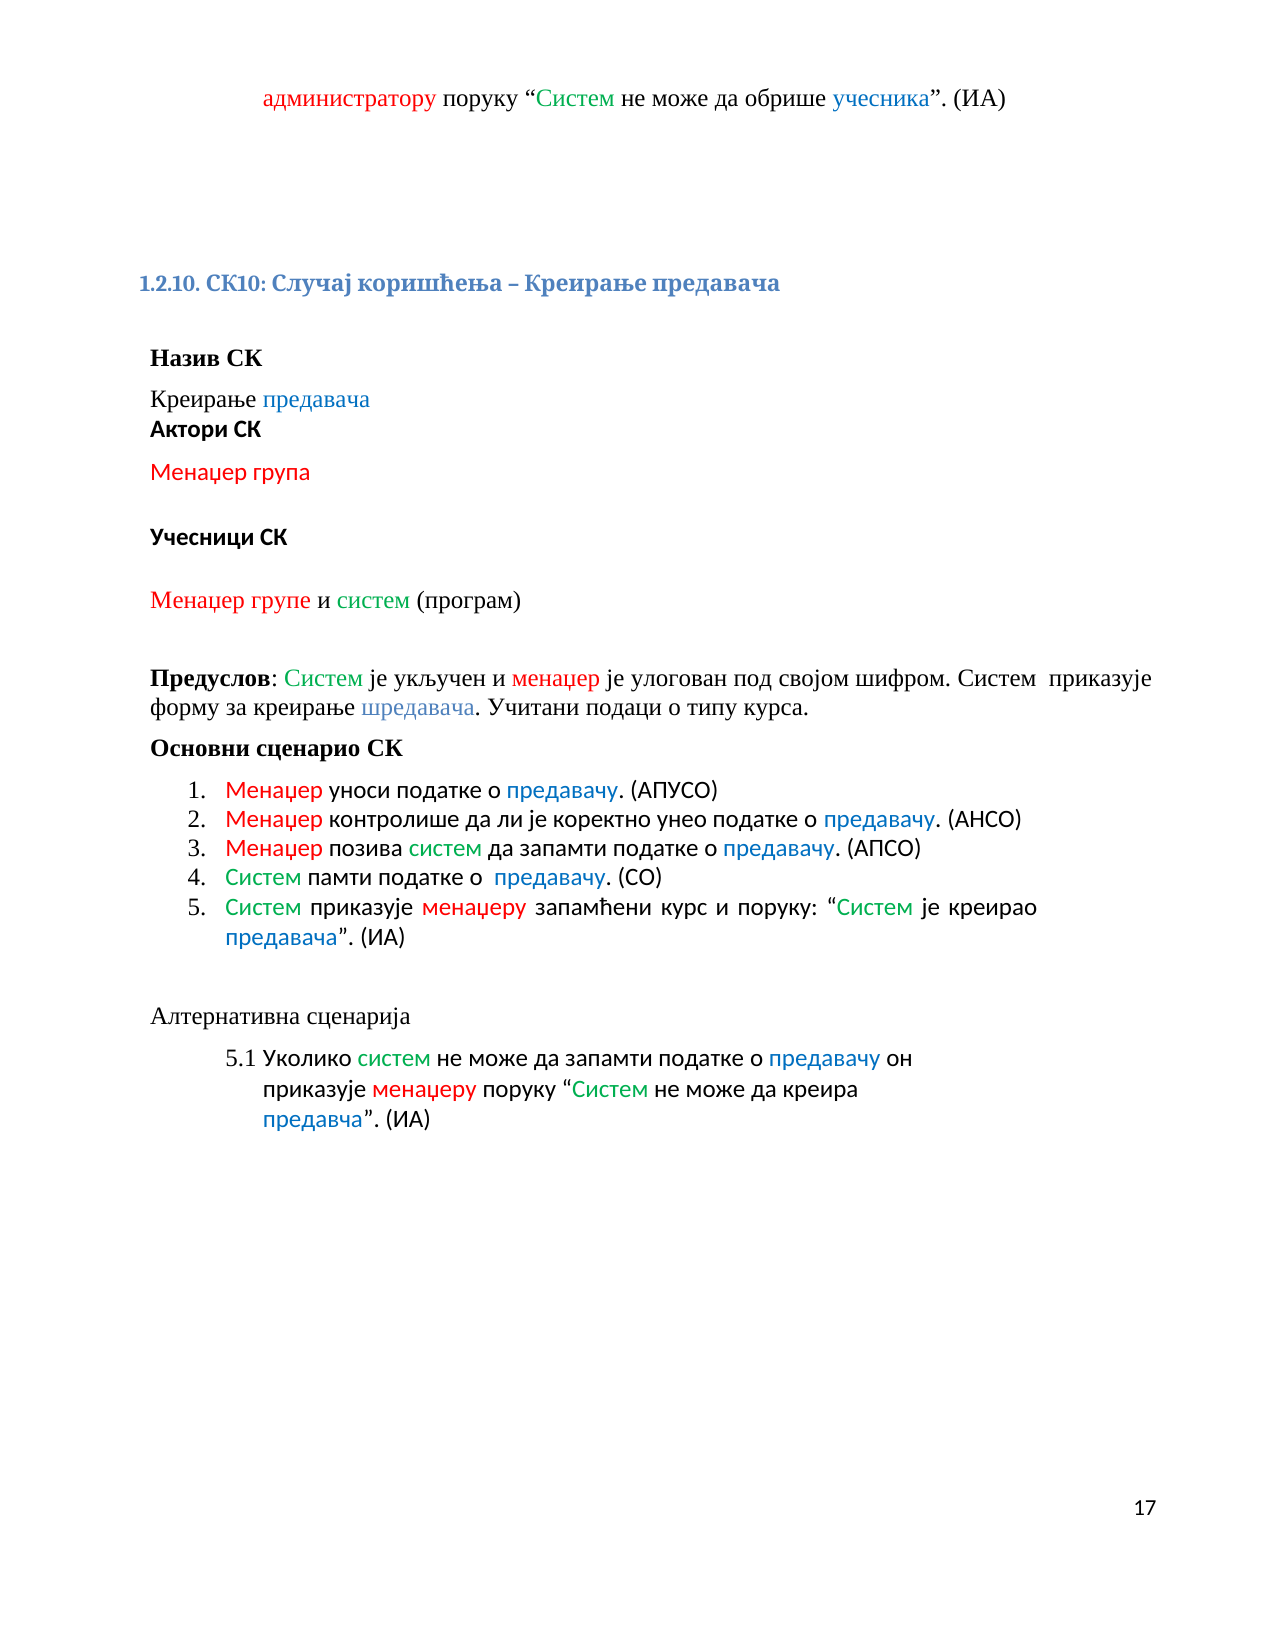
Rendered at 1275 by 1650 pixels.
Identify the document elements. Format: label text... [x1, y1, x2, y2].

text Mенаџер групе и систем (програм) [150, 585, 1156, 614]
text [225, 83, 1087, 112]
list Менаџер контролише да ли је коректно унео податке о предавачу. (АНСО) [187, 805, 1156, 833]
list Менаџер уноси податке о предавачу. (АПУСО) [187, 774, 1156, 804]
list Систем памти податке о предавачу. (СО) [187, 862, 1156, 891]
subtitle Основни сценарио СК [150, 733, 1156, 761]
list Систем приказује менаџеру запамћени курс и поруку: “Систем је креирао предавача”. (ИА) [187, 891, 1126, 952]
subtitle Назив СК [150, 343, 1156, 372]
subtitle 1.2.10. СК10: Случај коришћења – Креирање предавача [139, 271, 1156, 297]
text Алтернативна сценарија [150, 1001, 1156, 1030]
text Актори СК Менаџер група [150, 413, 319, 487]
text Креирање предавача [150, 384, 1156, 413]
text Учесници СК [150, 521, 319, 551]
text Предуслов: Систем је укључен и менаџер je улогован под својом шифром. Систем приказује форму за креирање шредавача. Учитани подаци о типу курса. [150, 663, 1156, 720]
list Менаџер позива систем да запамти податке о предавачу. (АПСО) [187, 833, 1156, 862]
list Уколико систем не може да запамти податке о предавачу он приказује менаџеру поруку “Систем не може да креира предавча”. (ИА) [225, 1042, 968, 1134]
